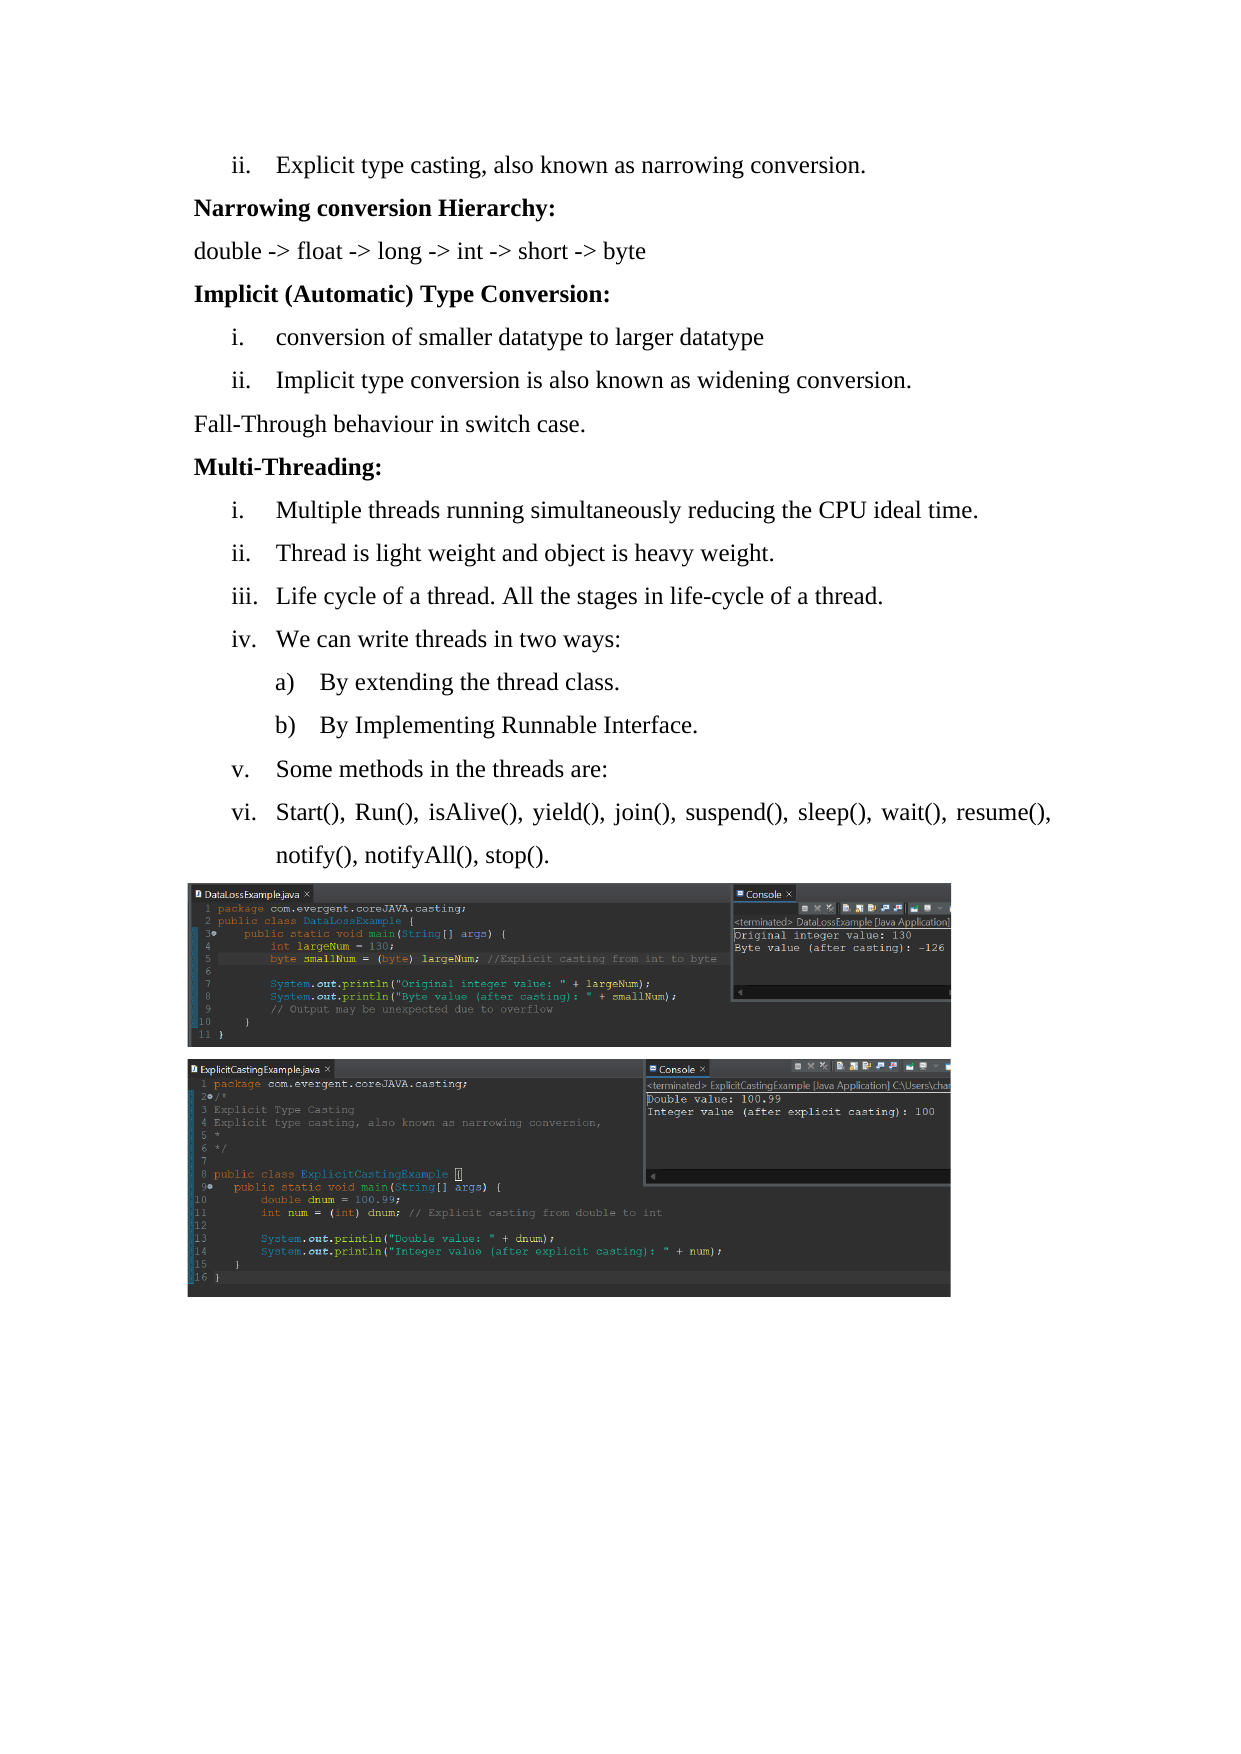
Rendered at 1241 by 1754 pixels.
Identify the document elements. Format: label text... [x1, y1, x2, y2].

list Multi-Threading: [194, 452, 1053, 481]
list By Implementing Runnable Interface. [275, 711, 1053, 739]
list conversion of smaller datatype to larger datatype [231, 322, 1053, 351]
list Multiple threads running simultaneously reducing the CPU ideal time. [231, 495, 1053, 524]
list We can write threads in two ways: [231, 624, 1053, 653]
list Explicit type casting, also known as narrowing conversion. [231, 150, 1053, 179]
list Implicit type conversion is also known as widening conversion. [231, 366, 1053, 394]
picture [187, 1059, 951, 1297]
list Implicit (Automatic) Type Conversion: [194, 279, 1053, 308]
list Life cycle of a thread. All the stages in life-cycle of a thread. [231, 581, 1053, 610]
picture [187, 883, 952, 1047]
list Thread is light weight and object is heavy weight. [231, 538, 1053, 567]
list By extending the thread class. [275, 667, 1053, 696]
list double -> float -> long -> int -> short -> byte [194, 236, 1053, 265]
list Start(), Run(), isAlive(), yield(), join(), suspend(), sleep(), wait(), resume(), notify(), notifyAll(), stop(). [231, 797, 1053, 869]
list Fall-Through behaviour in switch case. [194, 409, 1053, 437]
list Narrowing conversion Hierarchy: [194, 193, 1053, 222]
list Some methods in the threads are: [231, 754, 1053, 782]
